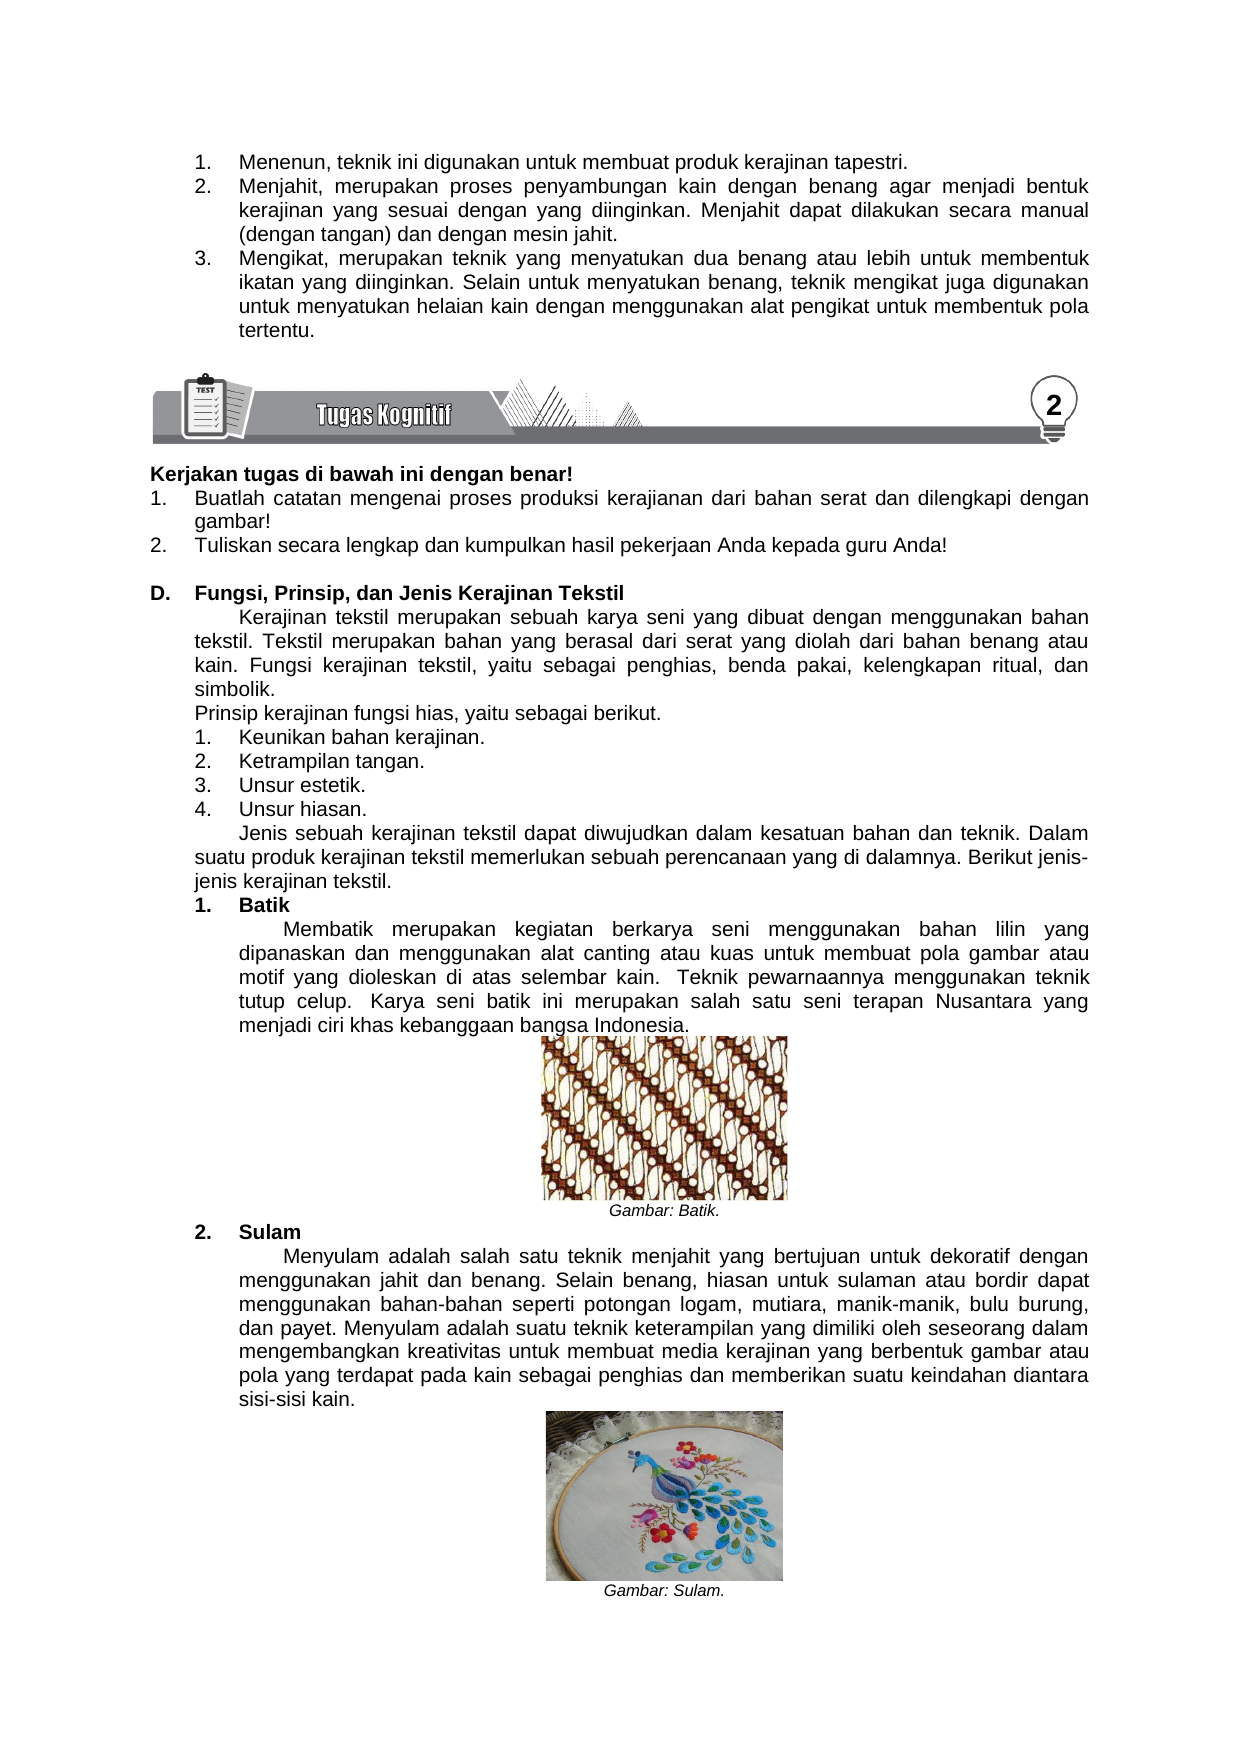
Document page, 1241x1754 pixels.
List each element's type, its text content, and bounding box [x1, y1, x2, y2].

text Kerjakan tugas di bawah ini dengan benar! [150, 461, 1090, 485]
text Menyulam adalah salah satu teknik menjahit yang bertujuan untuk dekoratif dengan menggunakan jahit dan benang. Selain benang, hiasan untuk sulaman atau bordir dapat menggunakan bahan-bahan seperti potongan logam, mutiara, manik-manik, bulu burung, dan payet. Menyulam adalah suatu teknik keterampilan yang dimiliki oleh seseorang dalam mengembangkan kreativitas untuk membuat media kerajinan yang berbentuk gambar atau pola yang terdapat pada kain sebagai penghias dan memberikan suatu keindahan diantara sisi-sisi kain. [239, 1243, 1090, 1411]
text Gambar: Batik. [239, 1200, 1090, 1219]
text Prinsip kerajinan fungsi hias, yaitu sebagai berikut. [194, 701, 1090, 725]
text 2. Ketrampilan tangan. [194, 749, 1090, 773]
text 1. Keunikan bahan kerajinan. [194, 725, 1090, 749]
picture [541, 1036, 788, 1201]
picture [151, 370, 1090, 451]
text 2. Menjahit, merupakan proses penyambungan kain dengan benang agar menjadi bentuk kerajinan yang sesuai dengan yang diinginkan. Menjahit dapat dilakukan secara manual (dengan tangan) dan dengan mesin jahit. [194, 174, 1090, 246]
text 1. Buatlah catatan mengenai proses produksi kerajianan dari bahan serat dan dilengkapi dengan gambar! [150, 485, 1090, 533]
text Kerajinan tekstil merupakan sebuah karya seni yang dibuat dengan menggunakan bahan tekstil. Tekstil merupakan bahan yang berasal dari serat yang diolah dari bahan benang atau kain. Fungsi kerajinan tekstil, yaitu sebagai penghias, benda pakai, kelengkapan ritual, dan simbolik. [194, 605, 1090, 701]
text Membatik merupakan kegiatan berkarya seni menggunakan bahan lilin yang dipanaskan dan menggunakan alat canting atau kuas untuk membuat pola gambar atau motif yang dioleskan di atas selembar kain. Teknik pewarnaannya menggunakan teknik tutup celup. Karya seni batik ini merupakan salah satu seni terapan Nusantara yang menjadi ciri khas kebanggaan bangsa Indonesia. [239, 917, 1090, 1036]
picture [545, 1411, 783, 1581]
text 3. Mengikat, merupakan teknik yang menyatukan dua benang atau lebih untuk membentuk ikatan yang diinginkan. Selain untuk menyatukan benang, teknik mengikat juga digunakan untuk menyatukan helaian kain dengan menggunakan alat pengikat untuk membentuk pola tertentu. [194, 246, 1090, 342]
text Jenis sebuah kerajinan tekstil dapat diwujudkan dalam kesatuan bahan dan teknik. Dalam suatu produk kerajinan tekstil memerlukan sebuah perencanaan yang di dalamnya. Berikut jenis-jenis kerajinan tekstil. [194, 821, 1090, 893]
text 1. Batik [194, 893, 1090, 917]
text 1. Menenun, teknik ini digunakan untuk membuat produk kerajinan tapestri. [194, 150, 1090, 174]
text D. Fungsi, Prinsip, dan Jenis Kerajinan Tekstil [150, 581, 1090, 605]
text 2. Tuliskan secara lengkap dan kumpulkan hasil pekerjaan Anda kepada guru Anda! [150, 533, 1090, 557]
text 2. Sulam [194, 1219, 1090, 1243]
text Gambar: Sulam. [239, 1580, 1090, 1599]
text 4. Unsur hiasan. [194, 797, 1090, 821]
text 3. Unsur estetik. [194, 773, 1090, 797]
